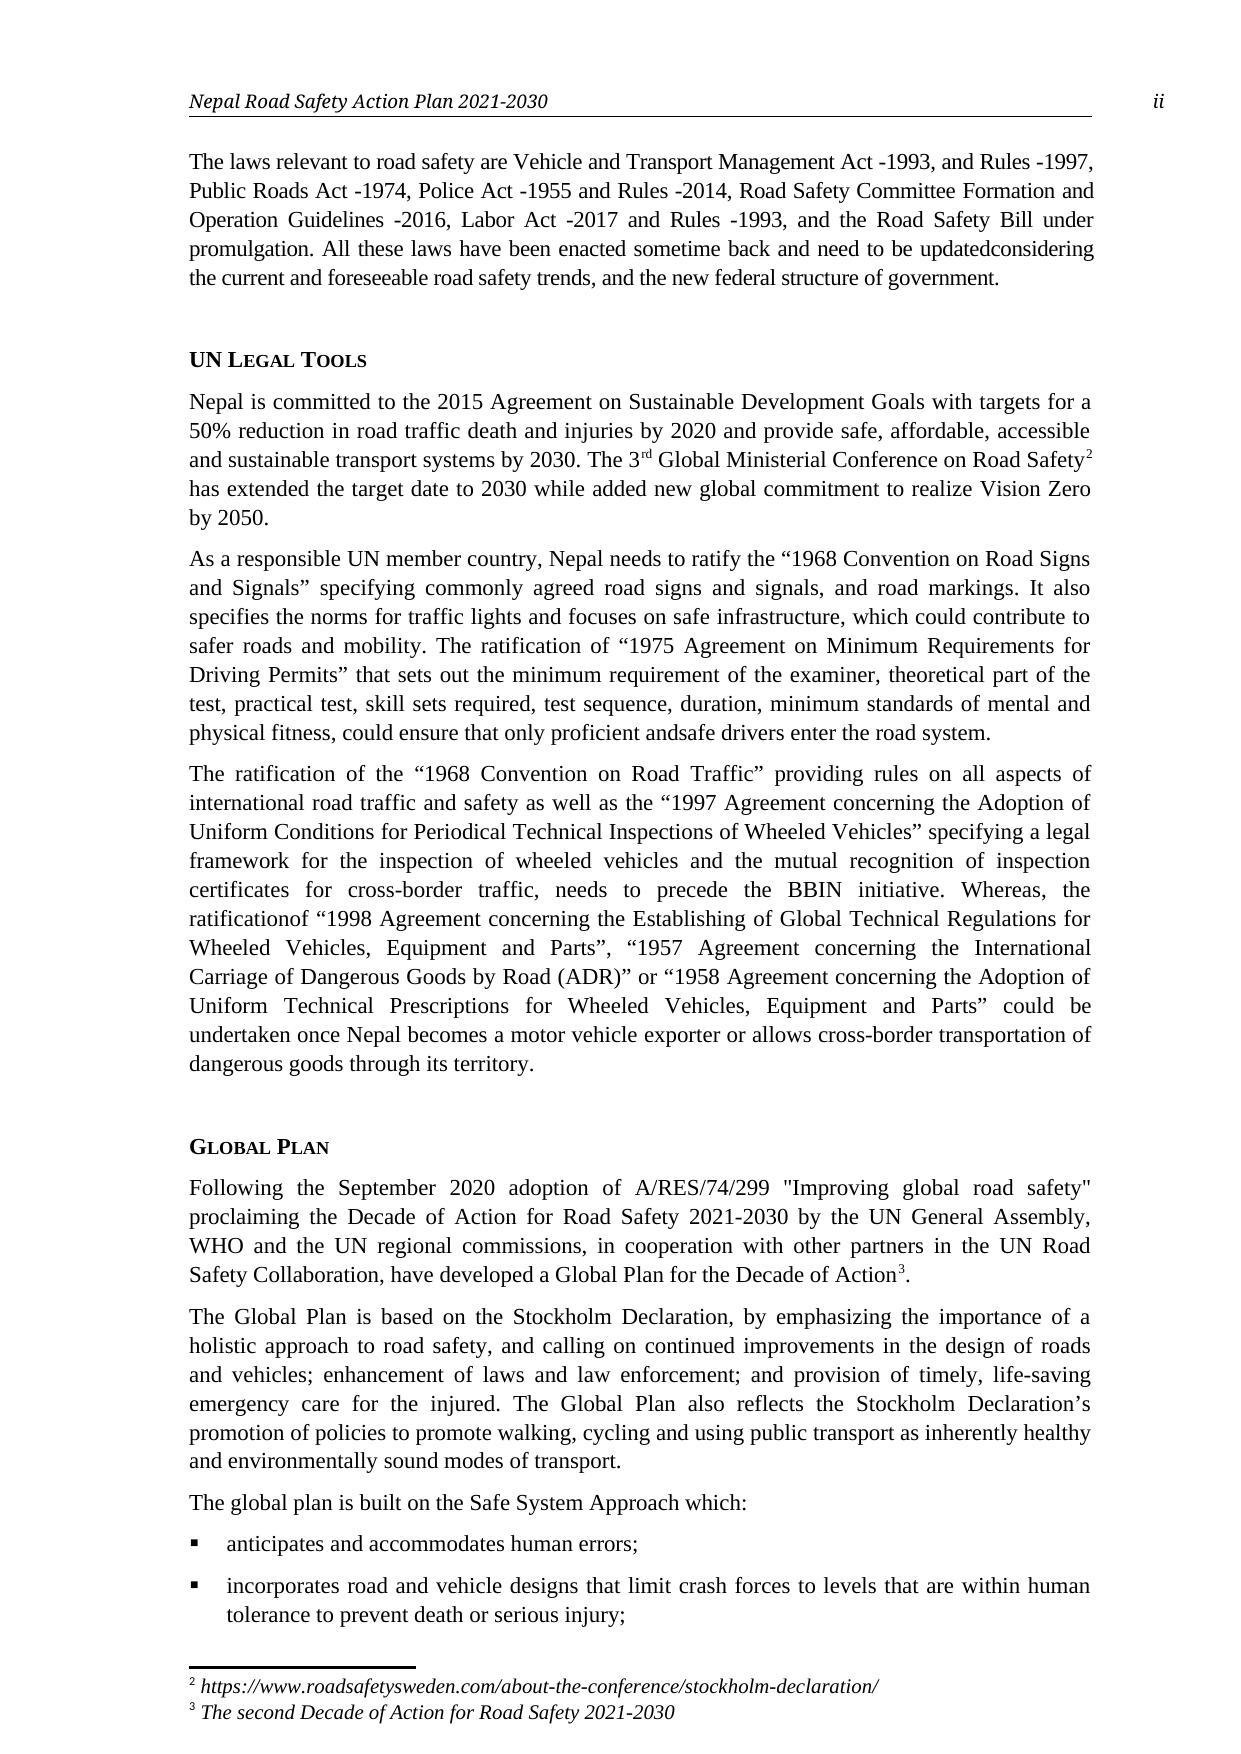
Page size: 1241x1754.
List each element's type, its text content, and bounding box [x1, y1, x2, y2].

list The laws relevant to road safety are Vehicle and Transport Management Act -1993, and Rules -1997, Public Roads Act -1974, Police Act -1955 and Rules -2014, Road Safety Committee Formation and Operation Guidelines -2016, Labor Act -2017 and Rules -1993, and the Road Safety Bill under promulgation. All these laws have been enacted sometime back and need to be updatedconsidering the current and foreseeable road safety trends, and the new federal structure of government. [189, 148, 1095, 290]
text The Global Plan is based on the Stockholm Declaration, by emphasizing the importance of a holistic approach to road safety, and calling on continued improvements in the design of roads and vehicles; enhancement of laws and law enforcement; and provision of timely, life-saving emergency care for the injured. The Global Plan also reflects the Stockholm Declaration’s promotion of policies to promote walking, cycling and using public transport as inherently healthy and environmentally sound modes of transport. [189, 1303, 1092, 1474]
text The global plan is built on the Safe System Approach which: [189, 1489, 1092, 1515]
text Following the September 2020 adoption of A/RES/74/299 "Improving global road safety" proclaiming the Decade of Action for Road Safety 2021-2030 by the UN General Assembly, WHO and the UN regional commissions, in cooperation with other partners in the UN Road Safety Collaboration, have developed a Global Plan for the Decade of Action. [189, 1174, 1092, 1288]
list incorporates road and vehicle designs that limit crash forces to levels that are within human tolerance to prevent death or serious injury; [189, 1572, 1092, 1627]
text Nepal is committed to the 2015 Agreement on Sustainable Development Goals with targets for a 50% reduction in road traffic death and injuries by 2020 and provide safe, affordable, accessible and sustainable transport systems by 2030. The 3rd Global Ministerial Conference on Road Safety has extended the target date to 2030 while added new global commitment to realize Vision Zero by 2050. [189, 388, 1092, 530]
list anticipates and accommodates human errors; [189, 1530, 1092, 1557]
text UN Legal Tools [189, 346, 1092, 373]
text Global Plan [189, 1133, 1092, 1159]
text The ratification of the “1968 Convention on Road Traffic” providing rules on all aspects of international road traffic and safety as well as the “1997 Agreement concerning the Adoption of Uniform Conditions for Periodical Technical Inspections of Wheeled Vehicles” specifying a legal framework for the inspection of wheeled vehicles and the mutual recognition of inspection certificates for cross-border traffic, needs to precede the BBIN initiative. Whereas, the ratificationof “1998 Agreement concerning the Establishing of Global Technical Regulations for Wheeled Vehicles, Equipment and Parts”, “1957 Agreement concerning the International Carriage of Dangerous Goods by Road (ADR)” or “1958 Agreement concerning the Adoption of Uniform Technical Prescriptions for Wheeled Vehicles, Equipment and Parts” could be undertaken once Nepal becomes a motor vehicle exporter or allows cross-border transportation of dangerous goods through its territory. [189, 760, 1092, 1076]
text As a responsible UN member country, Nepal needs to ratify the “1968 Convention on Road Signs and Signals” specifying commonly agreed road signs and signals, and road markings. It also specifies the norms for traffic lights and focuses on safe infrastructure, which could contribute to safer roads and mobility. The ratification of “1975 Agreement on Minimum Requirements for Driving Permits” that sets out the minimum requirement of the examiner, theoretical part of the test, practical test, skill sets required, test sequence, duration, minimum standards of mental and physical fitness, could ensure that only proficient andsafe drivers enter the road system. [189, 545, 1092, 745]
